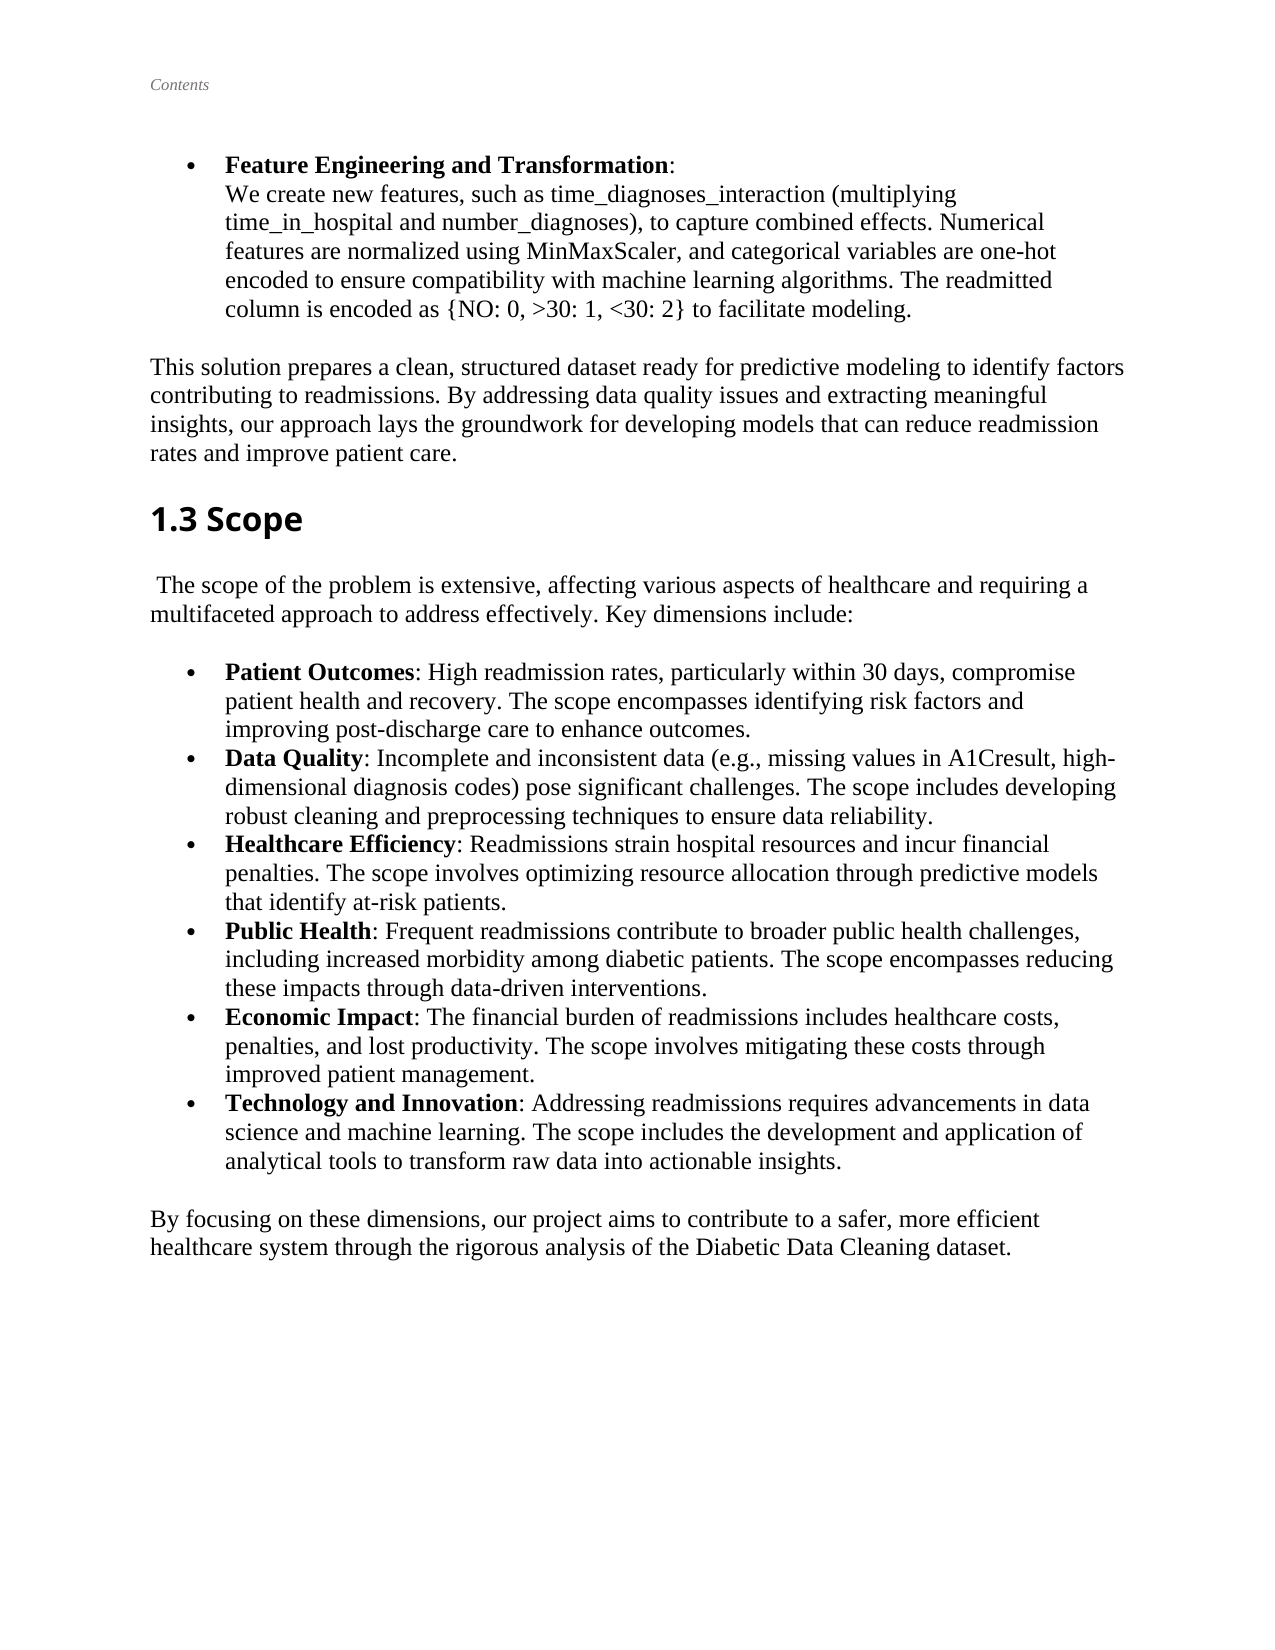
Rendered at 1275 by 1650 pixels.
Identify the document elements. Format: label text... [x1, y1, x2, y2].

list Patient Outcomes: High readmission rates, particularly within 30 days, compromise patient health and recovery. The scope encompasses identifying risk factors and improving post-discharge care to enhance outcomes. [187, 657, 1125, 743]
list Data Quality: Incomplete and inconsistent data (e.g., missing values in A1Cresult, high-dimensional diagnosis codes) pose significant challenges. The scope includes developing robust cleaning and preprocessing techniques to ensure data reliability. [187, 743, 1125, 829]
list Public Health: Frequent readmissions contribute to broader public health challenges, including increased morbidity among diabetic patients. The scope encompasses reducing these impacts through data-driven interventions. [187, 916, 1125, 1002]
list Feature Engineering and Transformation: We create new features, such as time_diagnoses_interaction (multiplying time_in_hospital and number_diagnoses), to capture combined effects. Numerical features are normalized using MinMaxScaler, and categorical variables are one-hot encoded to ensure compatibility with machine learning algorithms. The readmitted column is encoded as {NO: 0, >30: 1, <30: 2} to facilitate modeling. [187, 150, 1125, 322]
text By focusing on these dimensions, our project aims to contribute to a safer, more efficient healthcare system through the rigorous analysis of the Diabetic Data Cleaning dataset. [150, 1204, 1125, 1261]
list Healthcare Efficiency: Readmissions strain hospital resources and incur financial penalties. The scope involves optimizing resource allocation through predictive models that identify at-risk patients. [187, 829, 1125, 916]
text This solution prepares a clean, structured dataset ready for predictive modeling to identify factors contributing to readmissions. By addressing data quality issues and extracting meaningful insights, our approach lays the groundwork for developing models that can reduce readmission rates and improve patient care. [150, 352, 1125, 467]
subtitle 1.3 Scope [150, 496, 1125, 541]
list Technology and Innovation: Addressing readmissions requires advancements in data science and machine learning. The scope includes the development and application of analytical tools to transform raw data into actionable insights. [187, 1088, 1125, 1174]
list Economic Impact: The financial burden of readmissions includes healthcare costs, penalties, and lost productivity. The scope involves mitigating these costs through improved patient management. [187, 1002, 1125, 1088]
text The scope of the problem is extensive, affecting various aspects of healthcare and requiring a multifaceted approach to address effectively. Key dimensions include: [150, 570, 1125, 628]
